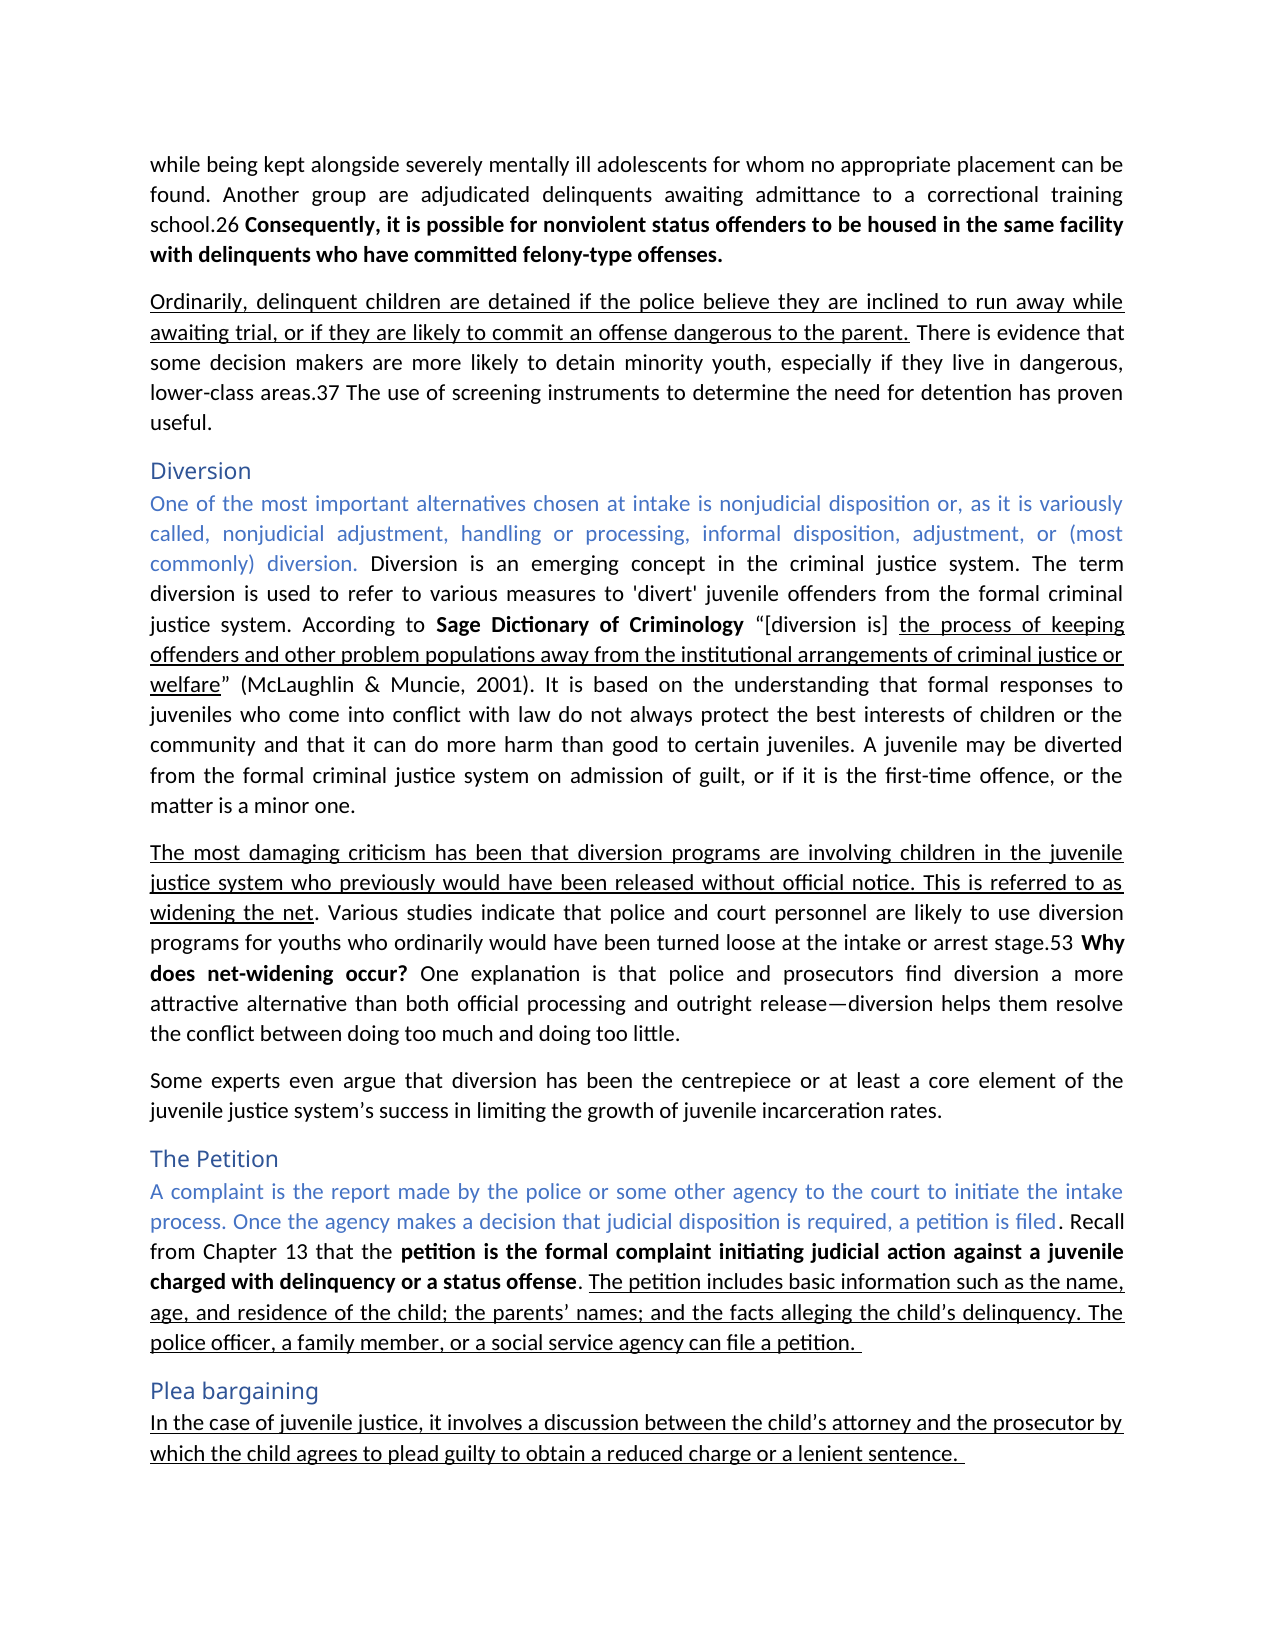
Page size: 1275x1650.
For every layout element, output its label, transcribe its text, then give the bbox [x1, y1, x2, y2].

text In the case of juvenile justice, it involves a discussion between the child’s attorney and the prosecutor by which the child agrees to plead guilty to obtain a reduced charge or a lenient sentence. [150, 1408, 1125, 1467]
text One of the most important alternatives chosen at intake is nonjudicial disposition or, as it is variously called, nonjudicial adjustment, handling or processing, informal disposition, adjustment, or (most commonly) diversion. Diversion is an emerging concept in the criminal justice system. The term diversion is used to refer to various measures to 'divert' juvenile offenders from the formal criminal justice system. According to Sage Dictionary of Criminology “[diversion is] the process of keeping offenders and other problem populations away from the institutional arrangements of criminal justice or welfare” (McLaughlin & Muncie, 2001). It is based on the understanding that formal responses to juveniles who come into conflict with law do not always protect the best interests of children or the community and that it can do more harm than good to certain juveniles. A juvenile may be diverted from the formal criminal justice system on admission of guilt, or if it is the first-time offence, or the matter is a minor one. [150, 489, 1125, 819]
subtitle The Petition [150, 1143, 1125, 1174]
text Some experts even argue that diversion has been the centrepiece or at least a core element of the juvenile justice system’s success in limiting the growth of juvenile incarceration rates. [150, 1066, 1125, 1124]
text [150, 150, 1125, 269]
subtitle Plea bargaining [150, 1375, 1125, 1406]
text Ordinarily, delinquent children are detained if the police believe they are inclined to run away while awaiting trial, or if they are likely to commit an offense dangerous to the parent. There is evidence that some decision makers are more likely to detain minority youth, especially if they live in dangerous, lower-class areas.37 The use of screening instruments to determine the need for detention has proven useful. [150, 313, 1125, 436]
text A complaint is the report made by the police or some other agency to the court to initiate the intake process. Once the agency makes a decision that judicial disposition is required, a petition is filed. Recall from Chapter 13 that the petition is the formal complaint initiating judicial action against a juvenile charged with delinquency or a status offense. The petition includes basic information such as the name, age, and residence of the child; the parents’ names; and the facts alleging the child’s delinquency. The police officer, a family member, or a social service agency can file a petition. [150, 1177, 1125, 1322]
subtitle Diversion [150, 455, 1125, 486]
text The most damaging criticism has been that diversion programs are involving children in the juvenile justice system who previously would have been released without official notice. This is referred to as widening the net. Various studies indicate that police and court personnel are likely to use diversion programs for youths who ordinarily would have been turned loose at the intake or arrest stage.53 Why does net-widening occur? One explanation is that police and prosecutors find diversion a more attractive alternative than both official processing and outright release—diversion helps them resolve the conflict between doing too much and doing too little. [150, 838, 1125, 1047]
